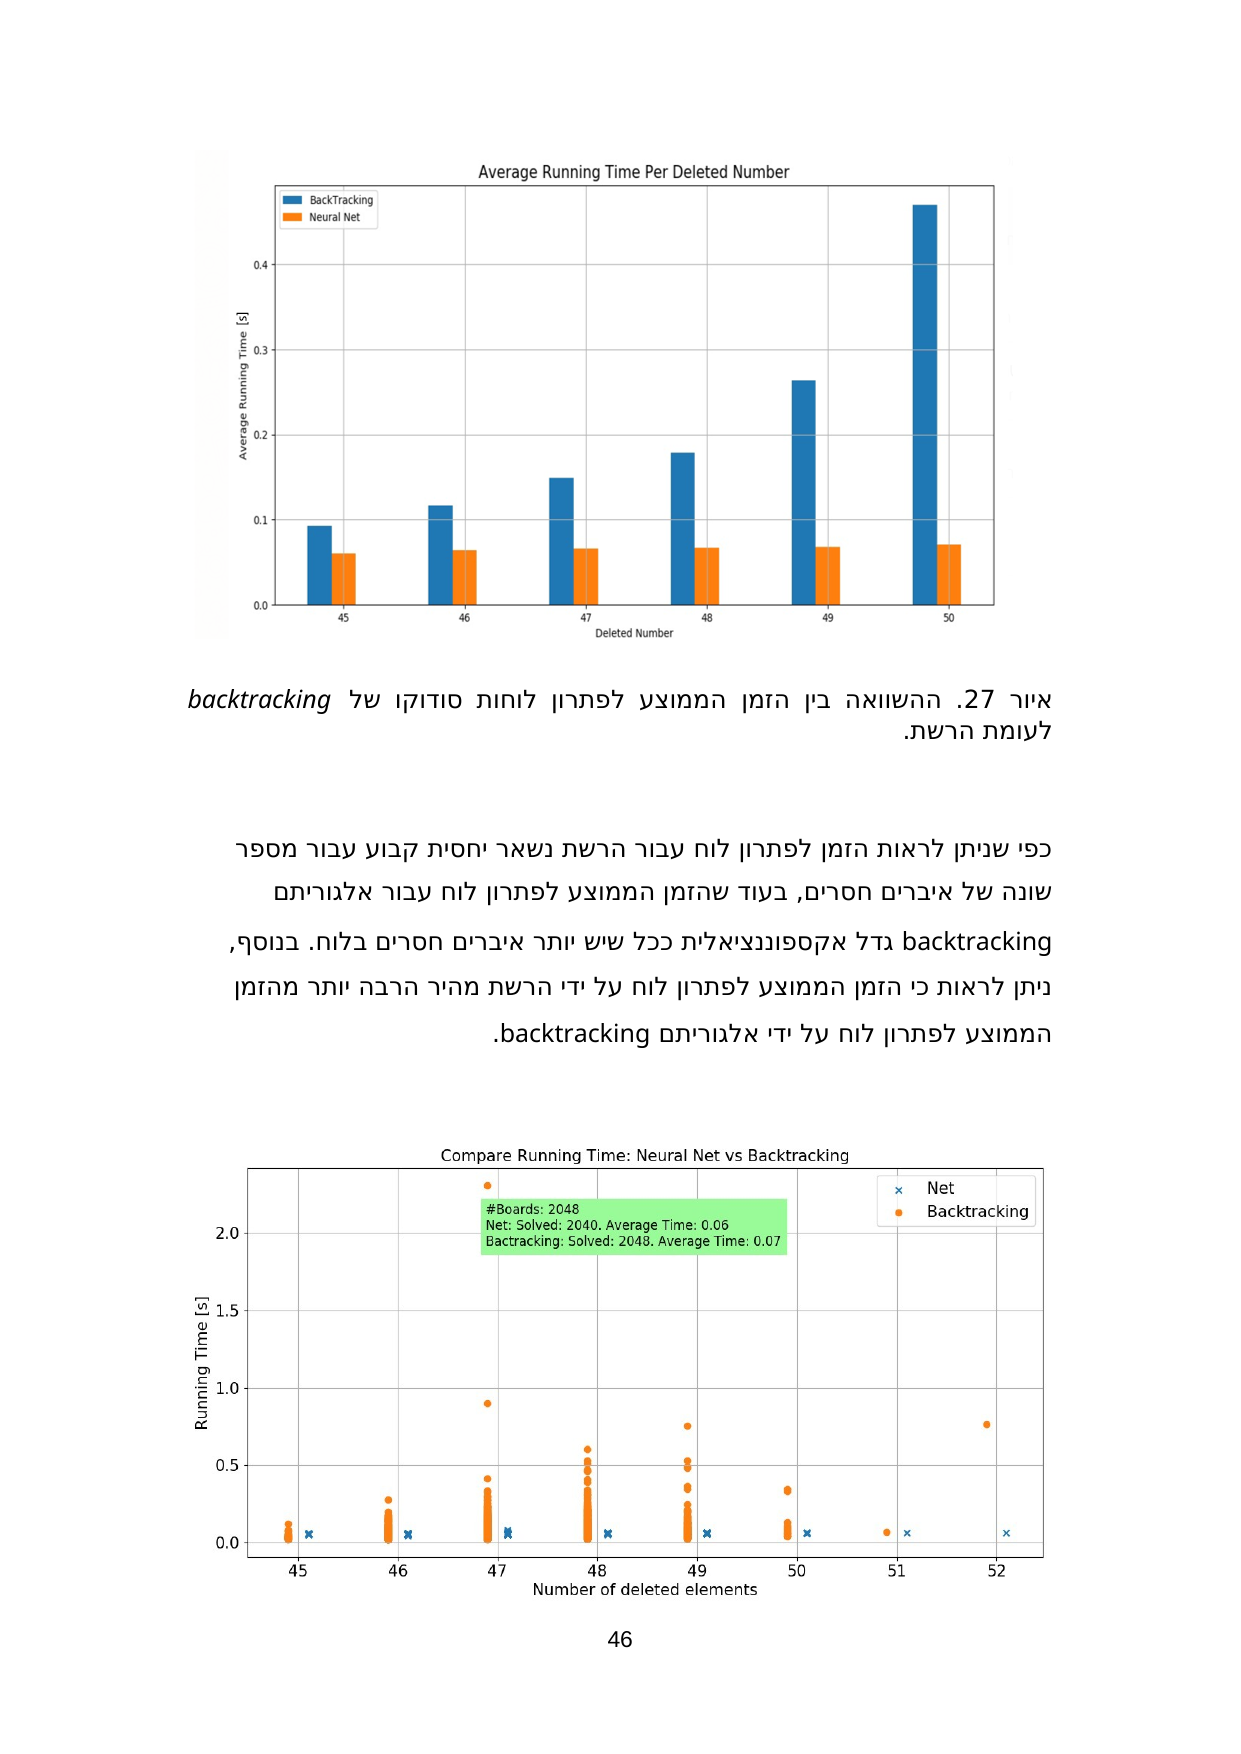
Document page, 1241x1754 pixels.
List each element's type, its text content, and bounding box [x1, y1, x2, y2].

picture [187, 150, 1053, 657]
text כפי שניתן לראות הזמן לפתרון לוח עבור הרשת נשאר יחסית קבוע עבור מספר שונה של איברים חסרים, בעוד שהזמן הממוצע לפתרון לוח עבור אלגוריתם backtracking גדל אקספוננציאלית ככל שיש יותר איברים חסרים בלוח. בנוסף, ניתן לראות כי הזמן הממוצע לפתרון לוח על ידי הרשת מהיר הרבה יותר מהזמן הממוצע לפתרון לוח על ידי אלגוריתם backtracking. [187, 834, 1053, 1050]
text איור 27. ההשוואה בין הזמן הממוצע לפתרון לוחות סודוקו של backtracking לעומת הרשת. [187, 682, 1053, 745]
picture [187, 1136, 1053, 1601]
